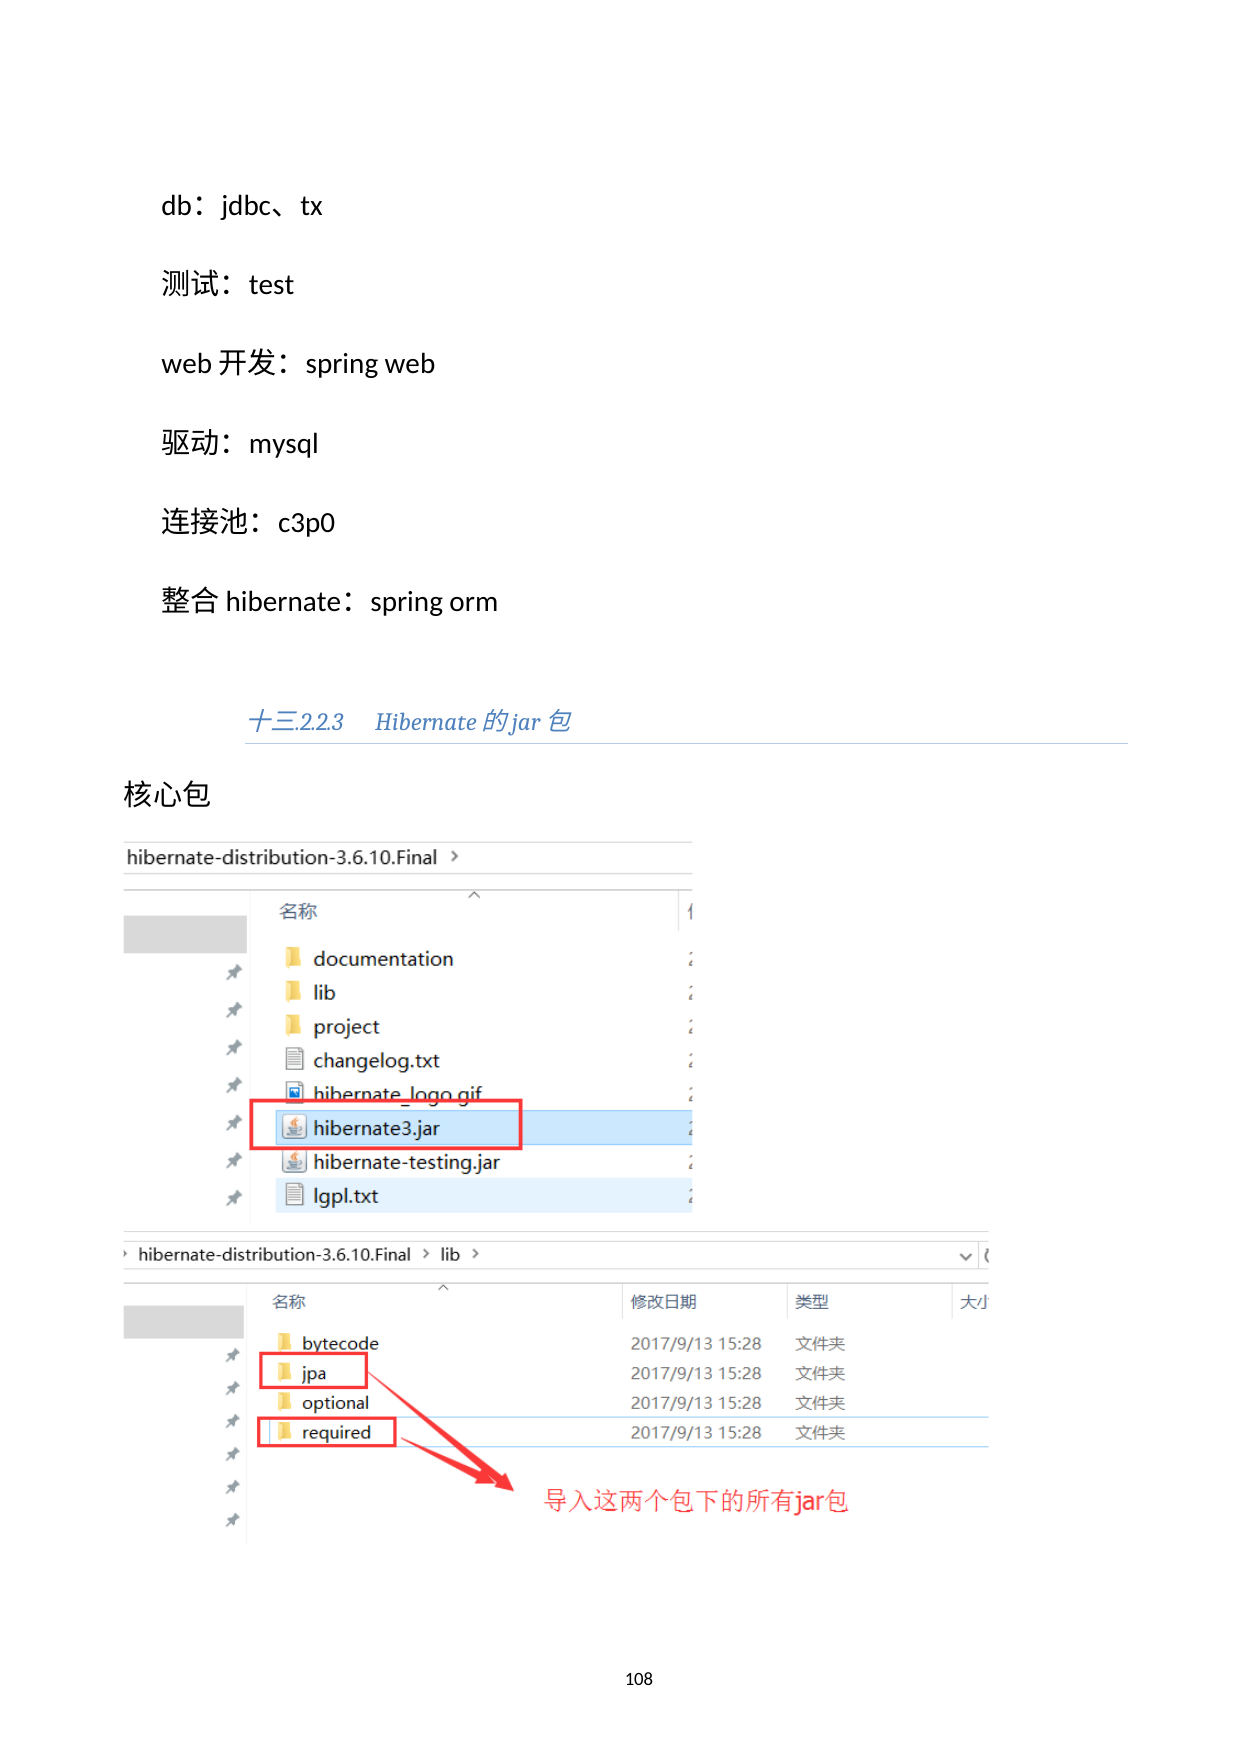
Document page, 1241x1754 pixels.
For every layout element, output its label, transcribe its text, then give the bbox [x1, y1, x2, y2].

table_cell [113, 1229, 1000, 1546]
picture [123, 838, 693, 1223]
picture [123, 1231, 989, 1544]
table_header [113, 163, 1000, 639]
table_header 核心包 [113, 753, 1000, 1229]
subtitle Hibernate的jar包 [245, 699, 1128, 743]
